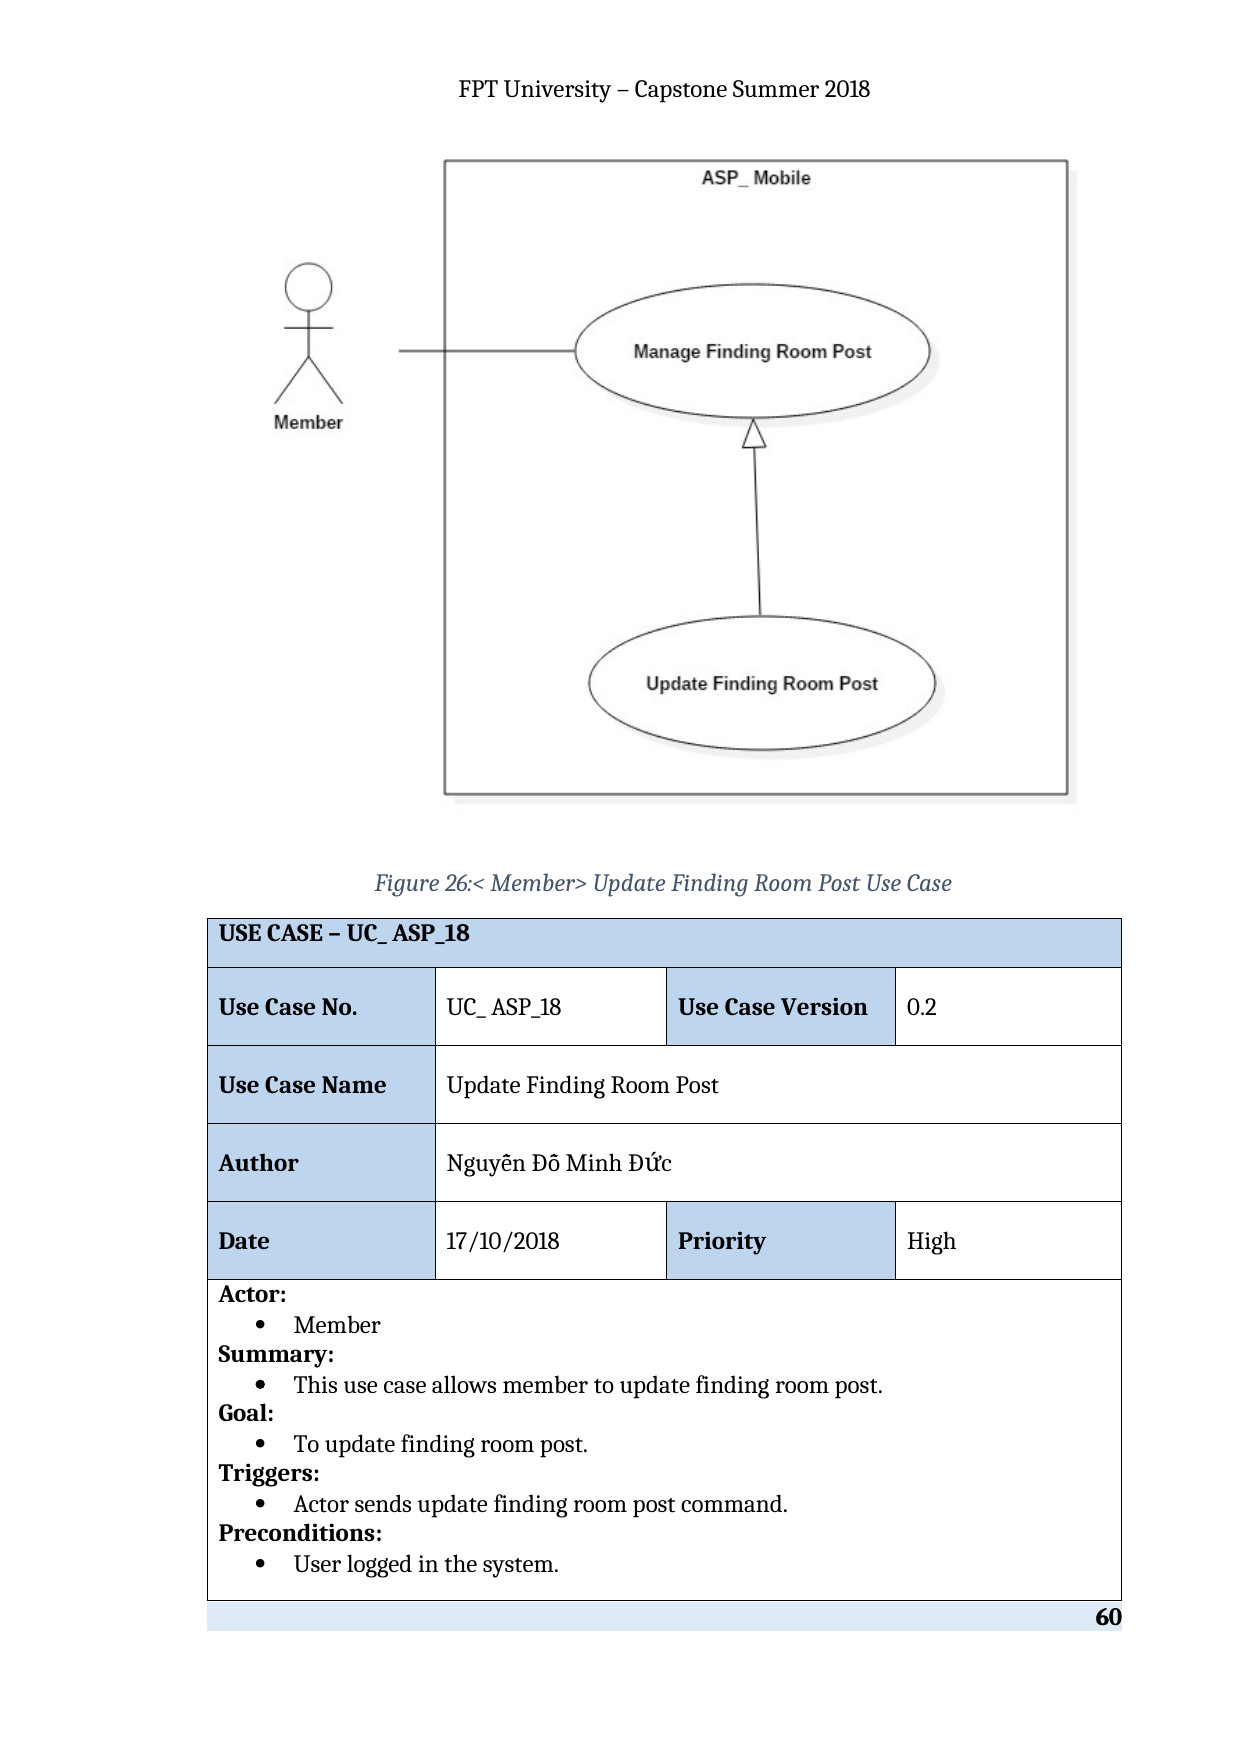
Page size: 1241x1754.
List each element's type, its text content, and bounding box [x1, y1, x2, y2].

table_cell Update Finding Room Post [436, 1046, 1121, 1123]
table_cell Use Case Version [667, 968, 895, 1045]
table_cell 0.2 [896, 968, 1121, 1045]
picture [206, 147, 1123, 850]
table_cell 17/10/2018 [436, 1202, 666, 1279]
table_cell Priority [667, 1202, 895, 1279]
table_cell Author [208, 1124, 435, 1201]
table_header USE CASE – UC_ ASP_18 [208, 919, 1121, 967]
table_cell UC_ ASP_18 [436, 968, 666, 1045]
text Figure 26:< Member> Update Finding Room Post Use Case [207, 869, 1122, 897]
table_cell Use Case Name [208, 1046, 435, 1123]
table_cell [208, 1280, 1121, 1599]
table_cell Nguyễn Đỗ Minh Đức [436, 1124, 1121, 1201]
table_cell High [896, 1202, 1121, 1279]
table_cell Date [208, 1202, 435, 1279]
table_cell Use Case No. [208, 968, 435, 1045]
